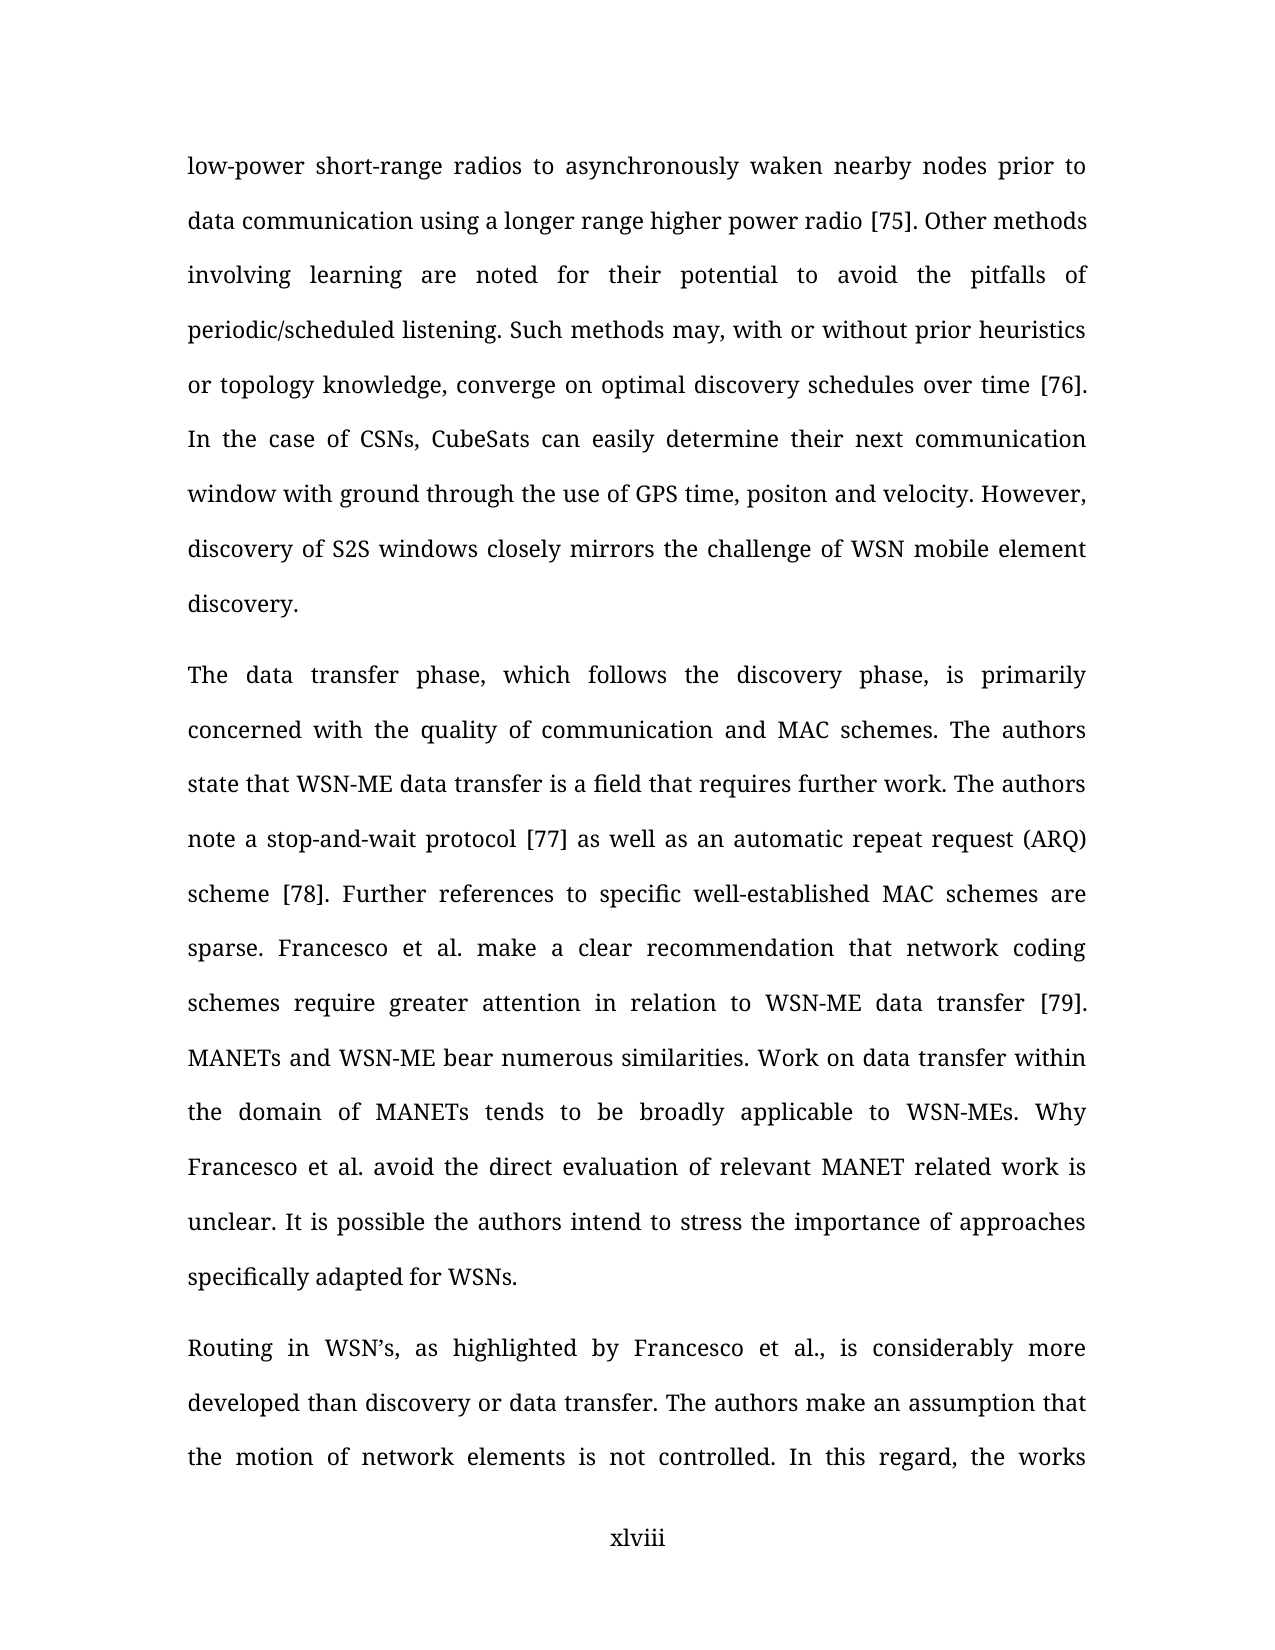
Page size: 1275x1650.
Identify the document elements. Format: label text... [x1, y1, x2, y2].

text The data transfer phase, which follows the discovery phase, is primarily concerned with the quality of communication and MAC schemes. The authors state that WSN-ME data transfer is a field that requires further work. The authors note a stop-and-wait protocol [77] as well as an automatic repeat request (ARQ) scheme [78]. Further references to specific well-established MAC schemes are sparse. Francesco et al. make a clear recommendation that network coding schemes require greater attention in relation to WSN-ME data transfer [79]. MANETs and WSN-ME bear numerous similarities. Work on data transfer within the domain of MANETs tends to be broadly applicable to WSN-MEs. Why Francesco et al. avoid the direct evaluation of relevant MANET related work is unclear. It is possible the authors intend to stress the importance of approaches specifically adapted for WSNs. [187, 659, 1087, 1292]
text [187, 150, 1087, 619]
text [187, 1332, 1087, 1472]
